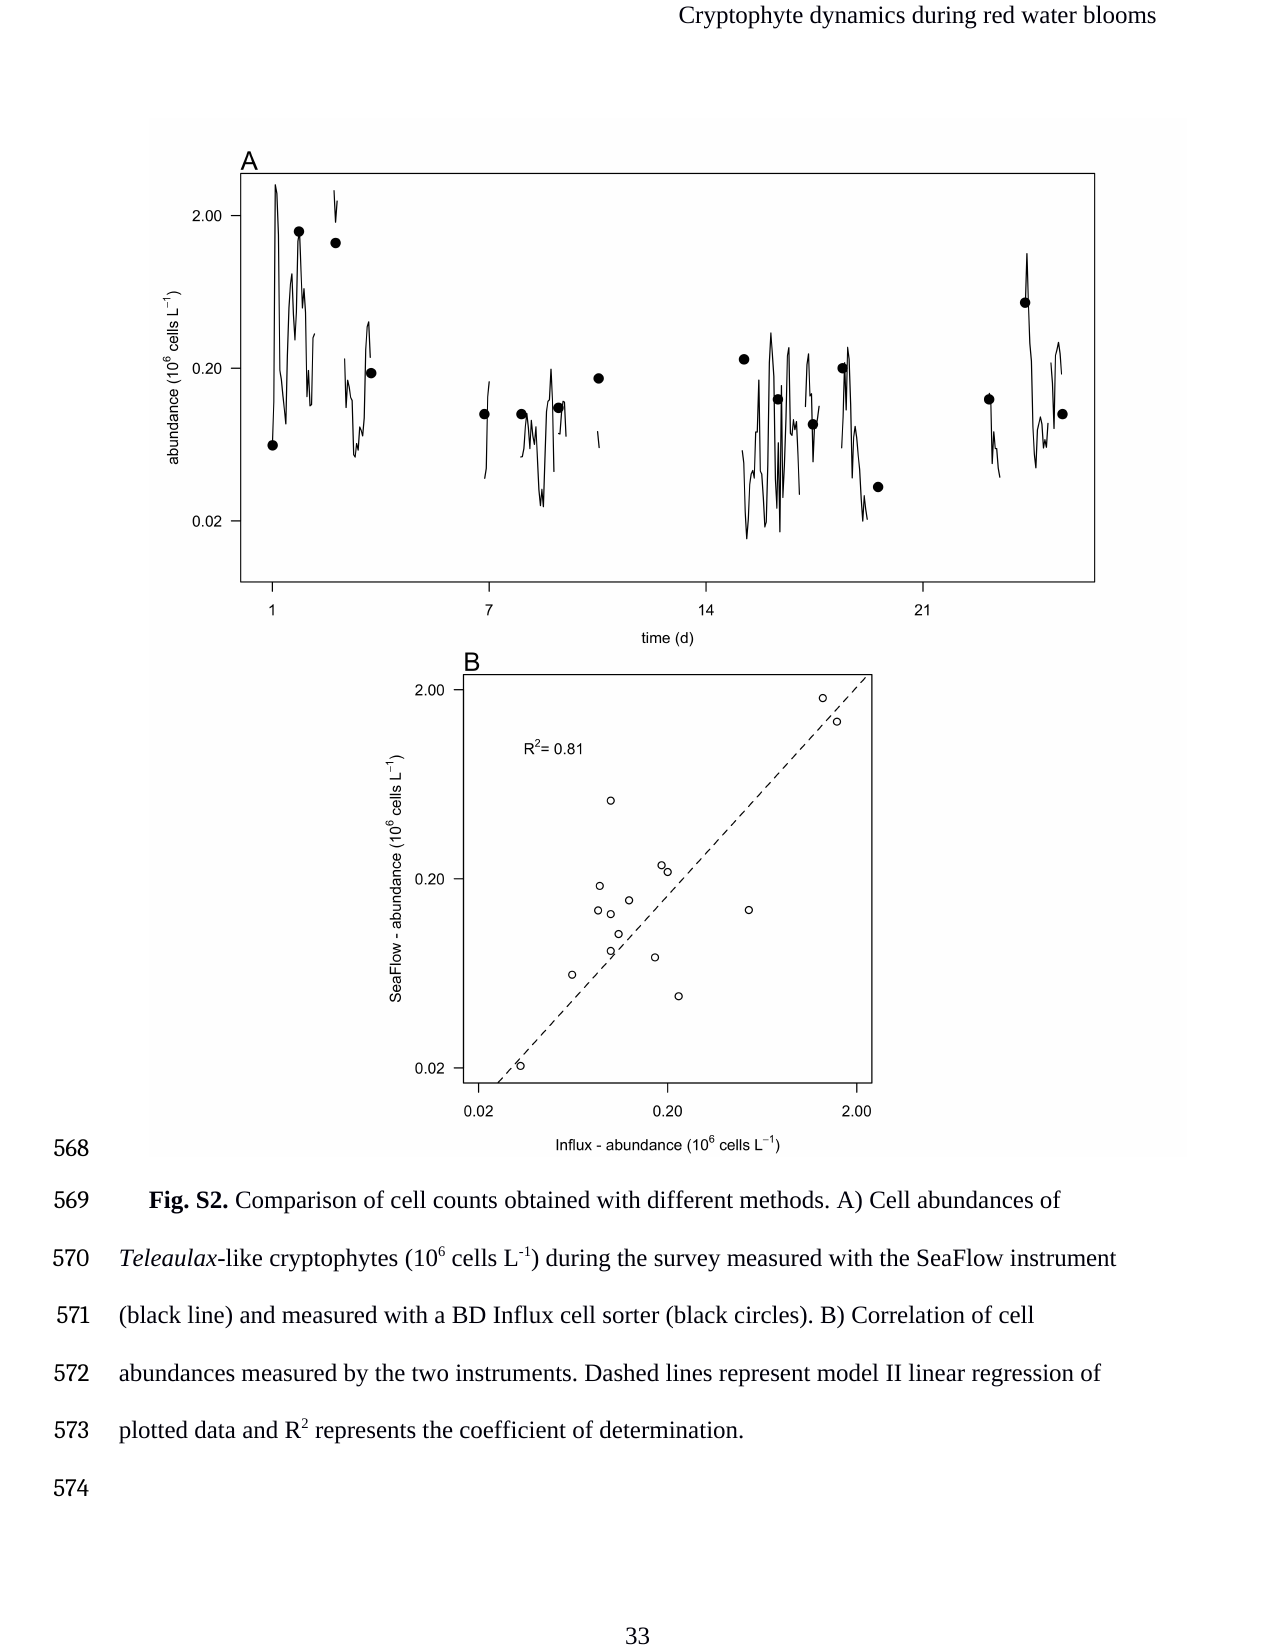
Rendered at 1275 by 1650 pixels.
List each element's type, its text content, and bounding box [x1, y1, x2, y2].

picture [148, 118, 1187, 1157]
text Fig. S2. Comparison of cell counts obtained with different methods. A) Cell abundances of Teleaulax-like cryptophytes (106 cells L-1) during the survey measured with the SeaFlow instrument (black line) and measured with a BD Influx cell sorter (black circles). B) Correlation of cell abundances measured by the two instruments. Dashed lines represent model II linear regression of plotted data and R2 represents the coefficient of determination. [118, 1185, 1156, 1444]
